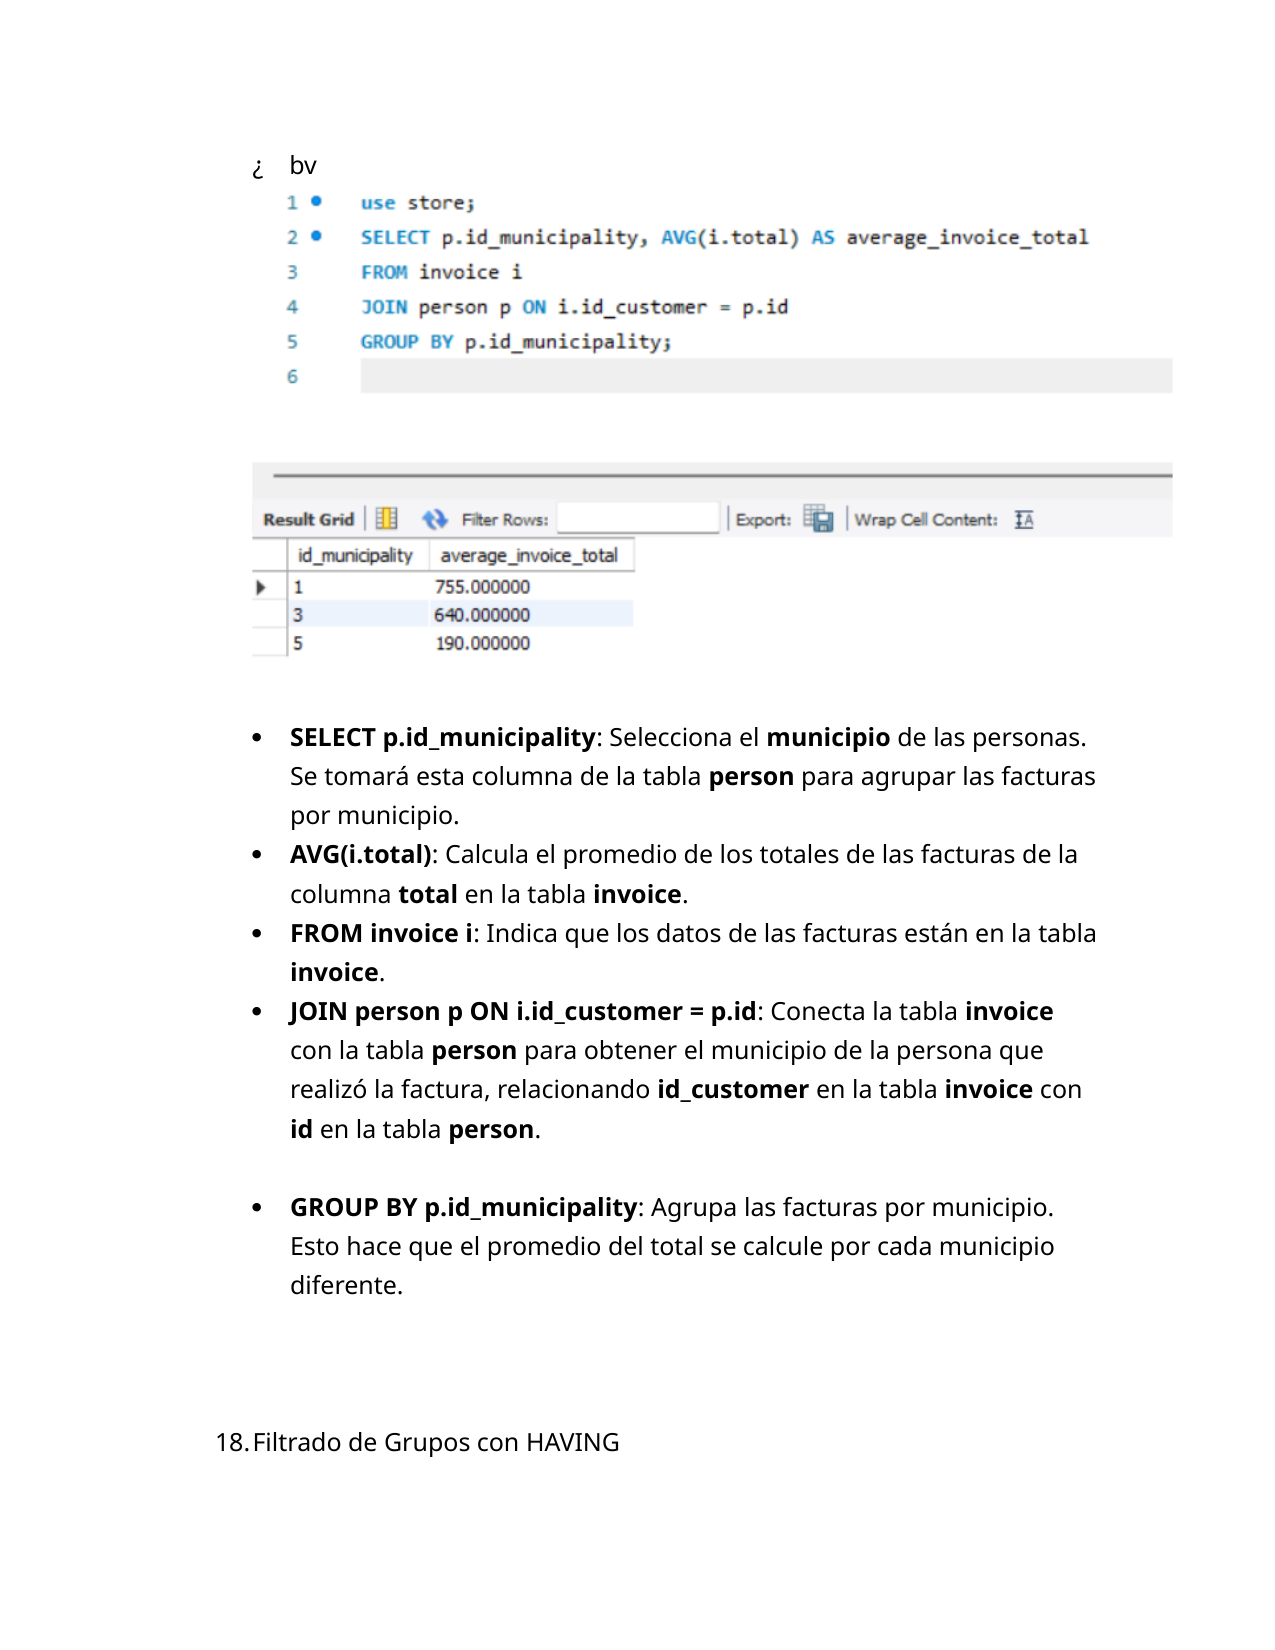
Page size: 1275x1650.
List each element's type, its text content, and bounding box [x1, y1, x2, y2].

picture [252, 186, 1173, 676]
list ¿ bv [252, 148, 1098, 186]
list FROM invoice i: Indica que los datos de las facturas están en la tabla invoice. [252, 916, 1098, 989]
list AVG(i.total): Calcula el promedio de los totales de las facturas de la columna total en la tabla invoice. [252, 837, 1098, 910]
list JOIN person p ON i.id_customer = p.id: Conecta la tabla invoice con la tabla person para obtener el municipio de la persona que realizó la factura, relacionando id_customer en la tabla invoice con id en la tabla person. [252, 994, 1098, 1145]
list SELECT p.id_municipality: Selecciona el municipio de las personas. Se tomará esta columna de la tabla person para agrupar las facturas por municipio. [252, 720, 1098, 832]
list Filtrado de Grupos con HAVING [215, 1425, 1098, 1459]
list GROUP BY p.id_municipality: Agrupa las facturas por municipio. Esto hace que el promedio del total se calcule por cada municipio diferente. [252, 1190, 1098, 1302]
